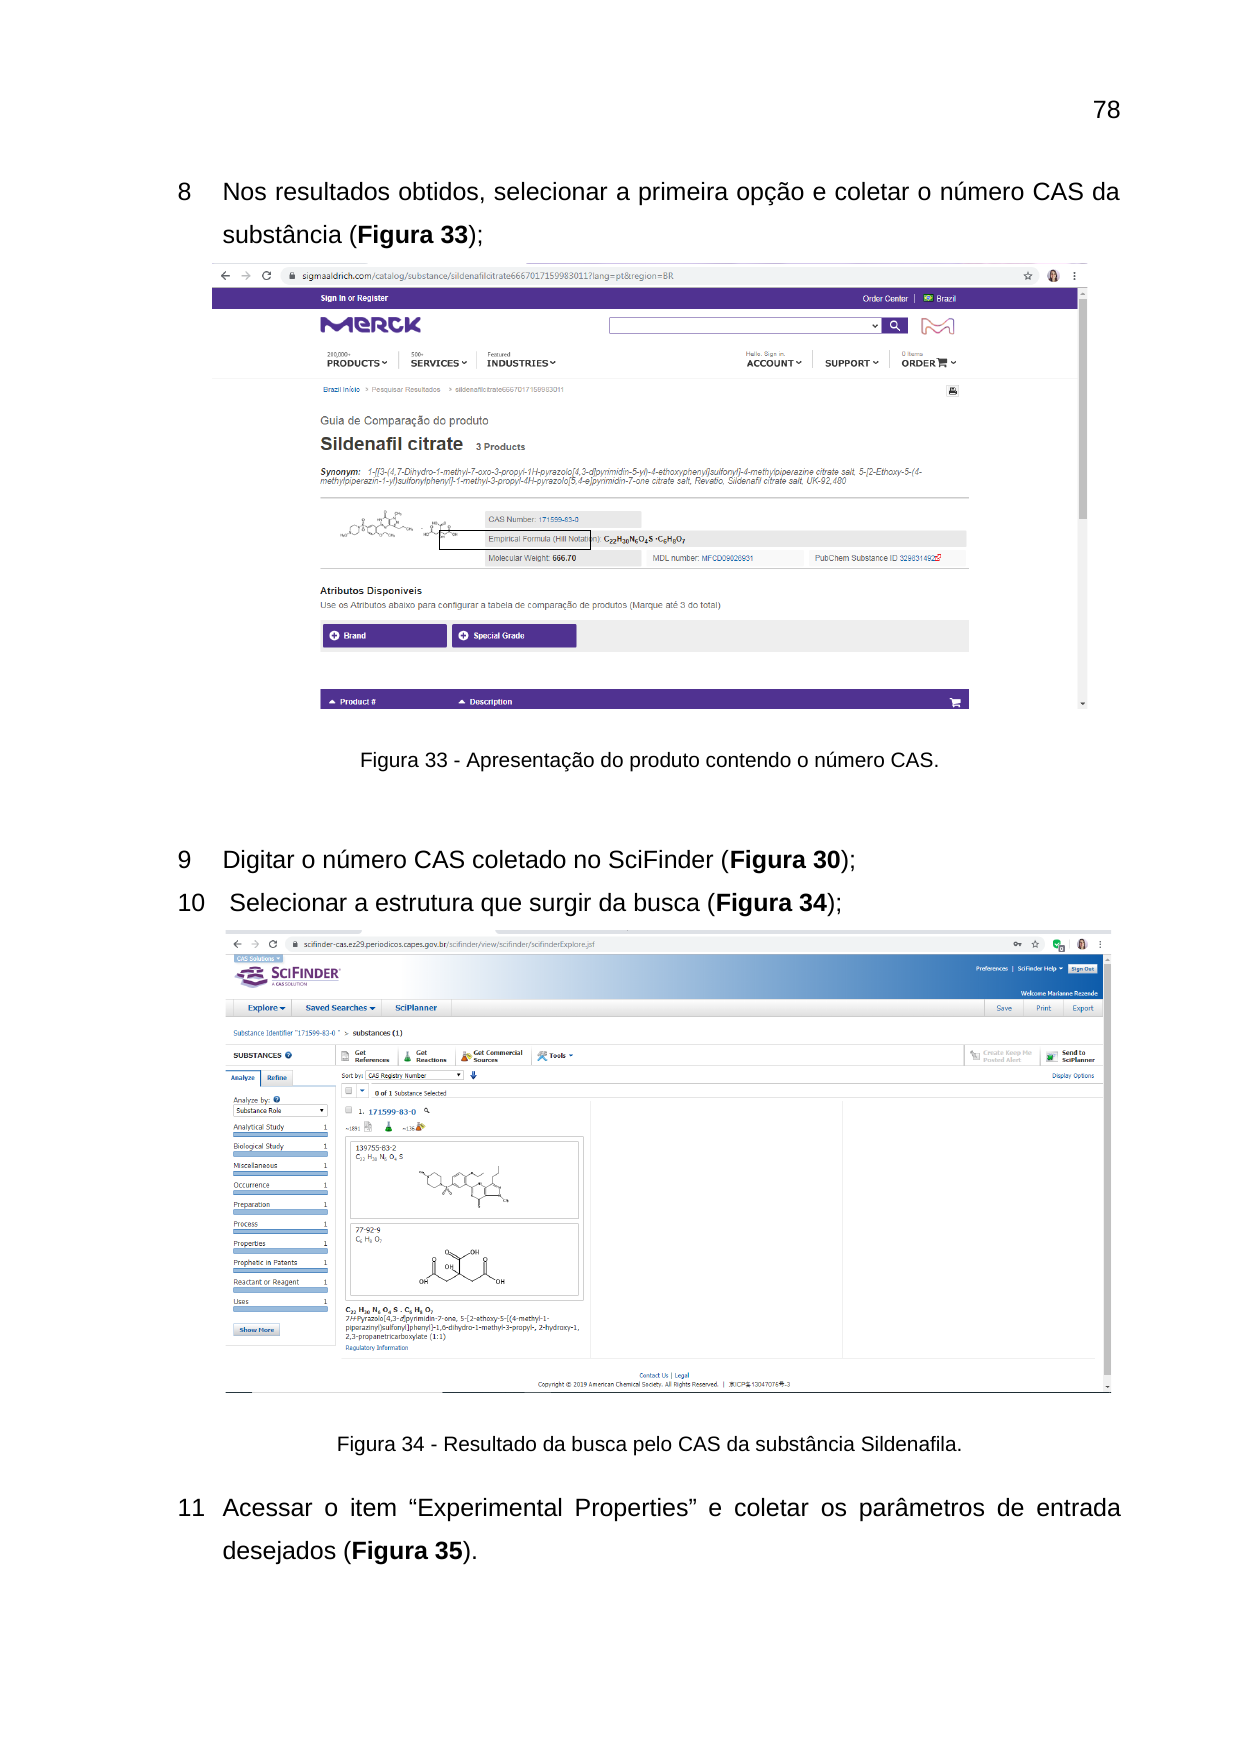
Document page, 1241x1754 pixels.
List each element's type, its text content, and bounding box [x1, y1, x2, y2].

picture [225, 930, 1112, 1393]
list Selecionar a estrutura que surgir da busca (Figura 34); [177, 888, 1122, 916]
list Nos resultados obtidos, selecionar a primeira opção e coletar o número CAS da substância (Figura 33); [177, 177, 1122, 249]
picture [212, 263, 1088, 709]
list Digitar o número CAS coletado no SciFinder (Figura 30); [177, 844, 1122, 873]
list Acessar o item “Experimental Properties” e coletar os parâmetros de entrada desejados (Figura 35). [177, 1493, 1122, 1565]
